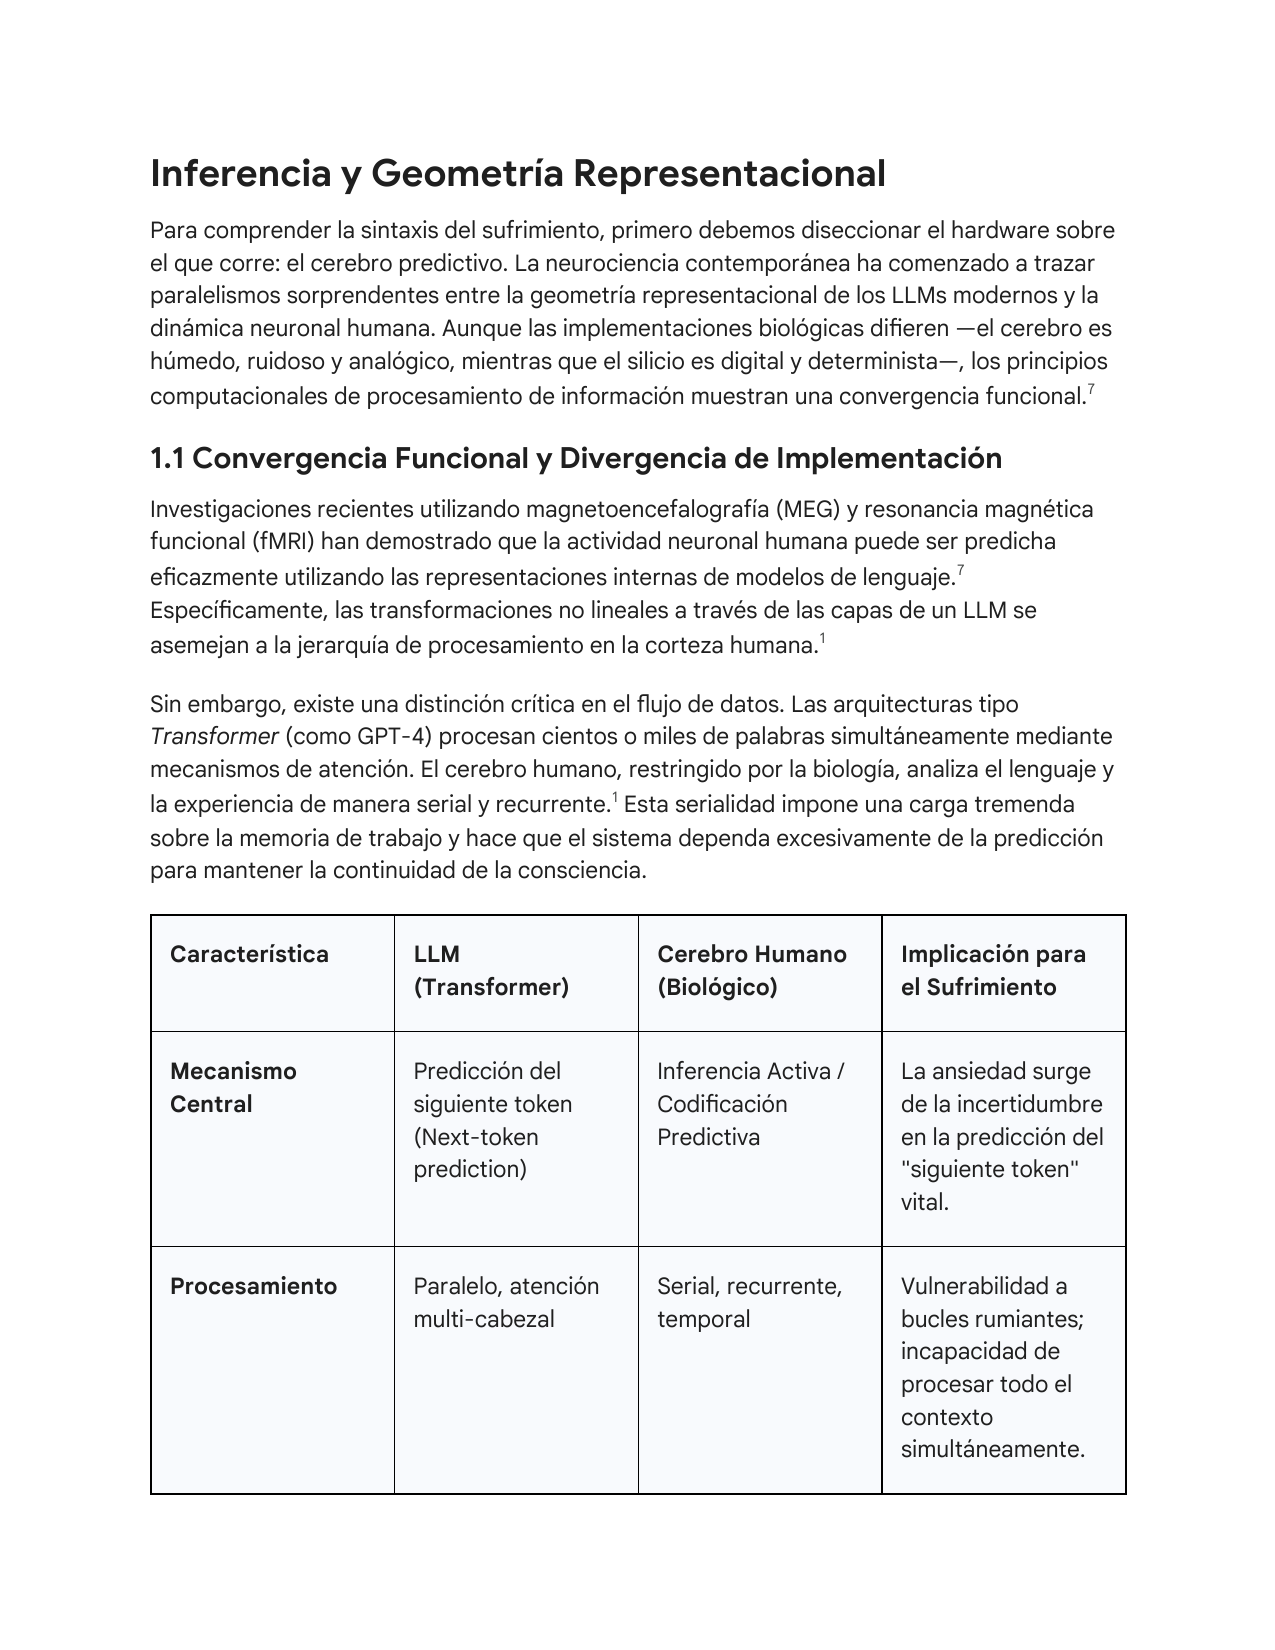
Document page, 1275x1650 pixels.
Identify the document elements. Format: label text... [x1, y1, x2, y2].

table_cell Predicción del siguiente token (Next-token prediction) [395, 1032, 638, 1246]
text Investigaciones recientes utilizando magnetoencefalografía (MEG) y resonancia magnética funcional (fMRI) han demostrado que la actividad neuronal humana puede ser predicha eficazmente utilizando las representaciones internas de modelos de lenguaje.7 Específicamente, las transformaciones no lineales a través de las capas de un LLM se asemejan a la jerarquía de procesamiento en la corteza humana.1 [150, 495, 1125, 661]
table_cell Serial, recurrente, temporal [639, 1247, 881, 1493]
text Para comprender la sintaxis del sufrimiento, primero debemos diseccionar el hardware sobre el que corre: el cerebro predictivo. La neurociencia contemporánea ha comenzado a trazar paralelismos sorprendentes entre la geometría representacional de los LLMs modernos y la dinámica neuronal humana. Aunque las implementaciones biológicas difieren —el cerebro es húmedo, ruidoso y analógico, mientras que el silicio es digital y determinista—, los principios computacionales de procesamiento de información muestran una convergencia funcional.7 [150, 216, 1125, 411]
subtitle 1.1 Convergencia Funcional y Divergencia de Implementación [150, 441, 1125, 477]
text Sin embargo, existe una distinción crítica en el flujo de datos. Las arquitecturas tipo Transformer (como GPT-4) procesan cientos o miles de palabras simultáneamente mediante mecanismos de atención. El cerebro humano, restringido por la biología, analiza el lenguaje y la experiencia de manera serial y recurrente.1 Esta serialidad impone una carga tremenda sobre la memoria de trabajo y hace que el sistema dependa excesivamente de la predicción para mantener la continuidad de la consciencia. [150, 690, 1125, 885]
table_header Característica [152, 916, 394, 1031]
table_header Implicación para el Sufrimiento [883, 916, 1125, 1031]
table_cell Procesamiento [152, 1247, 394, 1493]
table_cell Vulnerabilidad a bucles rumiantes; incapacidad de procesar todo el contexto simultáneamente. [883, 1247, 1125, 1493]
table_cell Inferencia Activa / Codificación Predictiva [639, 1032, 881, 1246]
table_header LLM (Transformer) [395, 916, 638, 1031]
table_cell La ansiedad surge de la incertidumbre en la predicción del "siguiente token" vital. [883, 1032, 1125, 1246]
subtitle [150, 150, 1125, 197]
table_header Cerebro Humano (Biológico) [639, 916, 881, 1031]
table_cell Paralelo, atención multi-cabezal [395, 1247, 638, 1493]
table_cell Mecanismo Central [152, 1032, 394, 1246]
